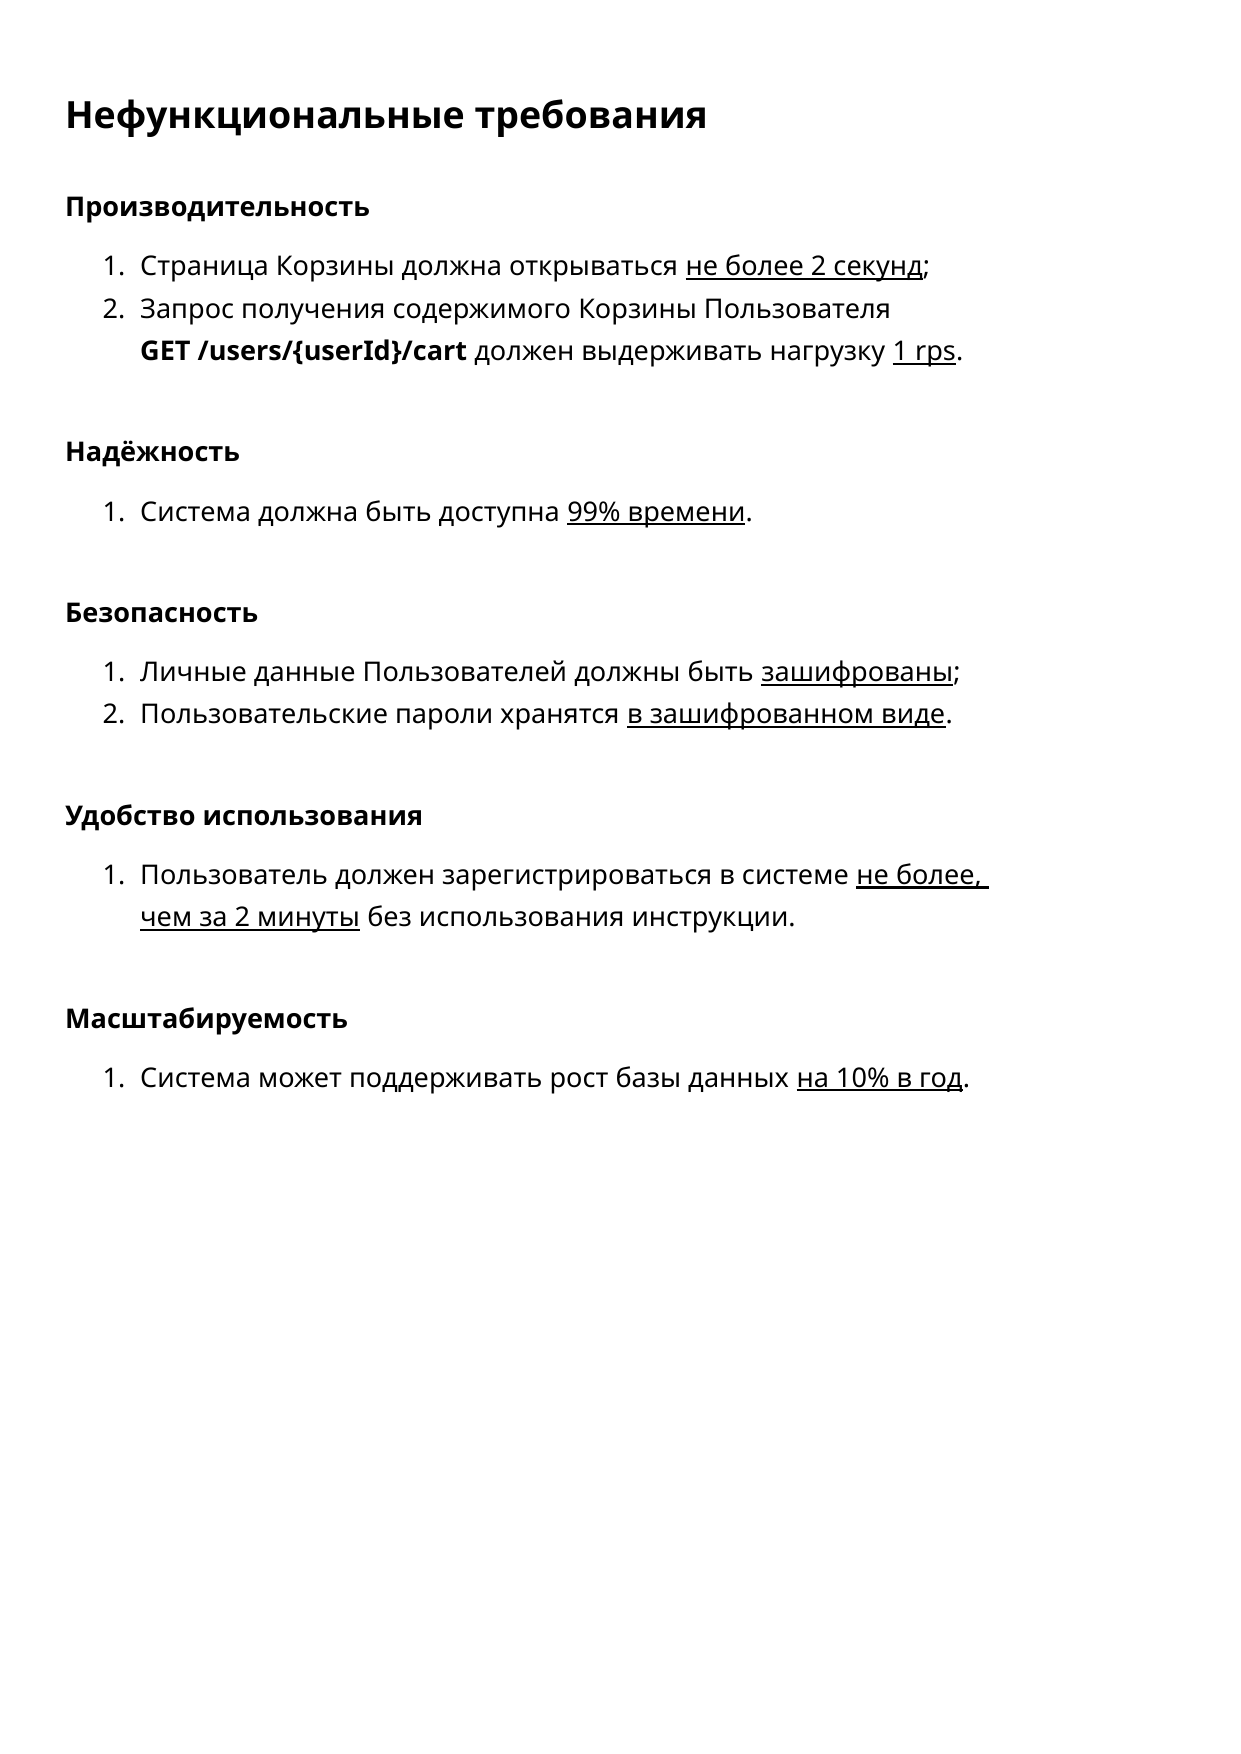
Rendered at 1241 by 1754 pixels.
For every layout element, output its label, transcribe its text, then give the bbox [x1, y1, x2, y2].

text Надёжность [65, 391, 1187, 470]
list Запрос получения содержимого Корзины Пользователя GET /users/{userId}/cart должен выдерживать нагрузку 1 rps. [102, 289, 1187, 368]
list Личные данные Пользователей должны быть зашифрованы; [102, 652, 1187, 689]
list Пользовательские пароли хранятся в зашифрованном виде. [102, 695, 1187, 732]
list Система может поддерживать рост базы данных на 10% в год. [102, 1058, 1187, 1095]
text Масштабируемость [65, 957, 1187, 1036]
text Удобство использования [65, 754, 1187, 833]
list Пользователь должен зарегистрироваться в системе не более, чем за 2 минуты без использования инструкции. [102, 855, 1187, 935]
text Безопасность [65, 551, 1187, 630]
list Страница Корзины должна открываться не более 2 секунд; [102, 247, 1187, 283]
text Нефункциональные требования Производительность [65, 89, 1187, 224]
list Система должна быть доступна 99% времени. [102, 492, 1187, 529]
